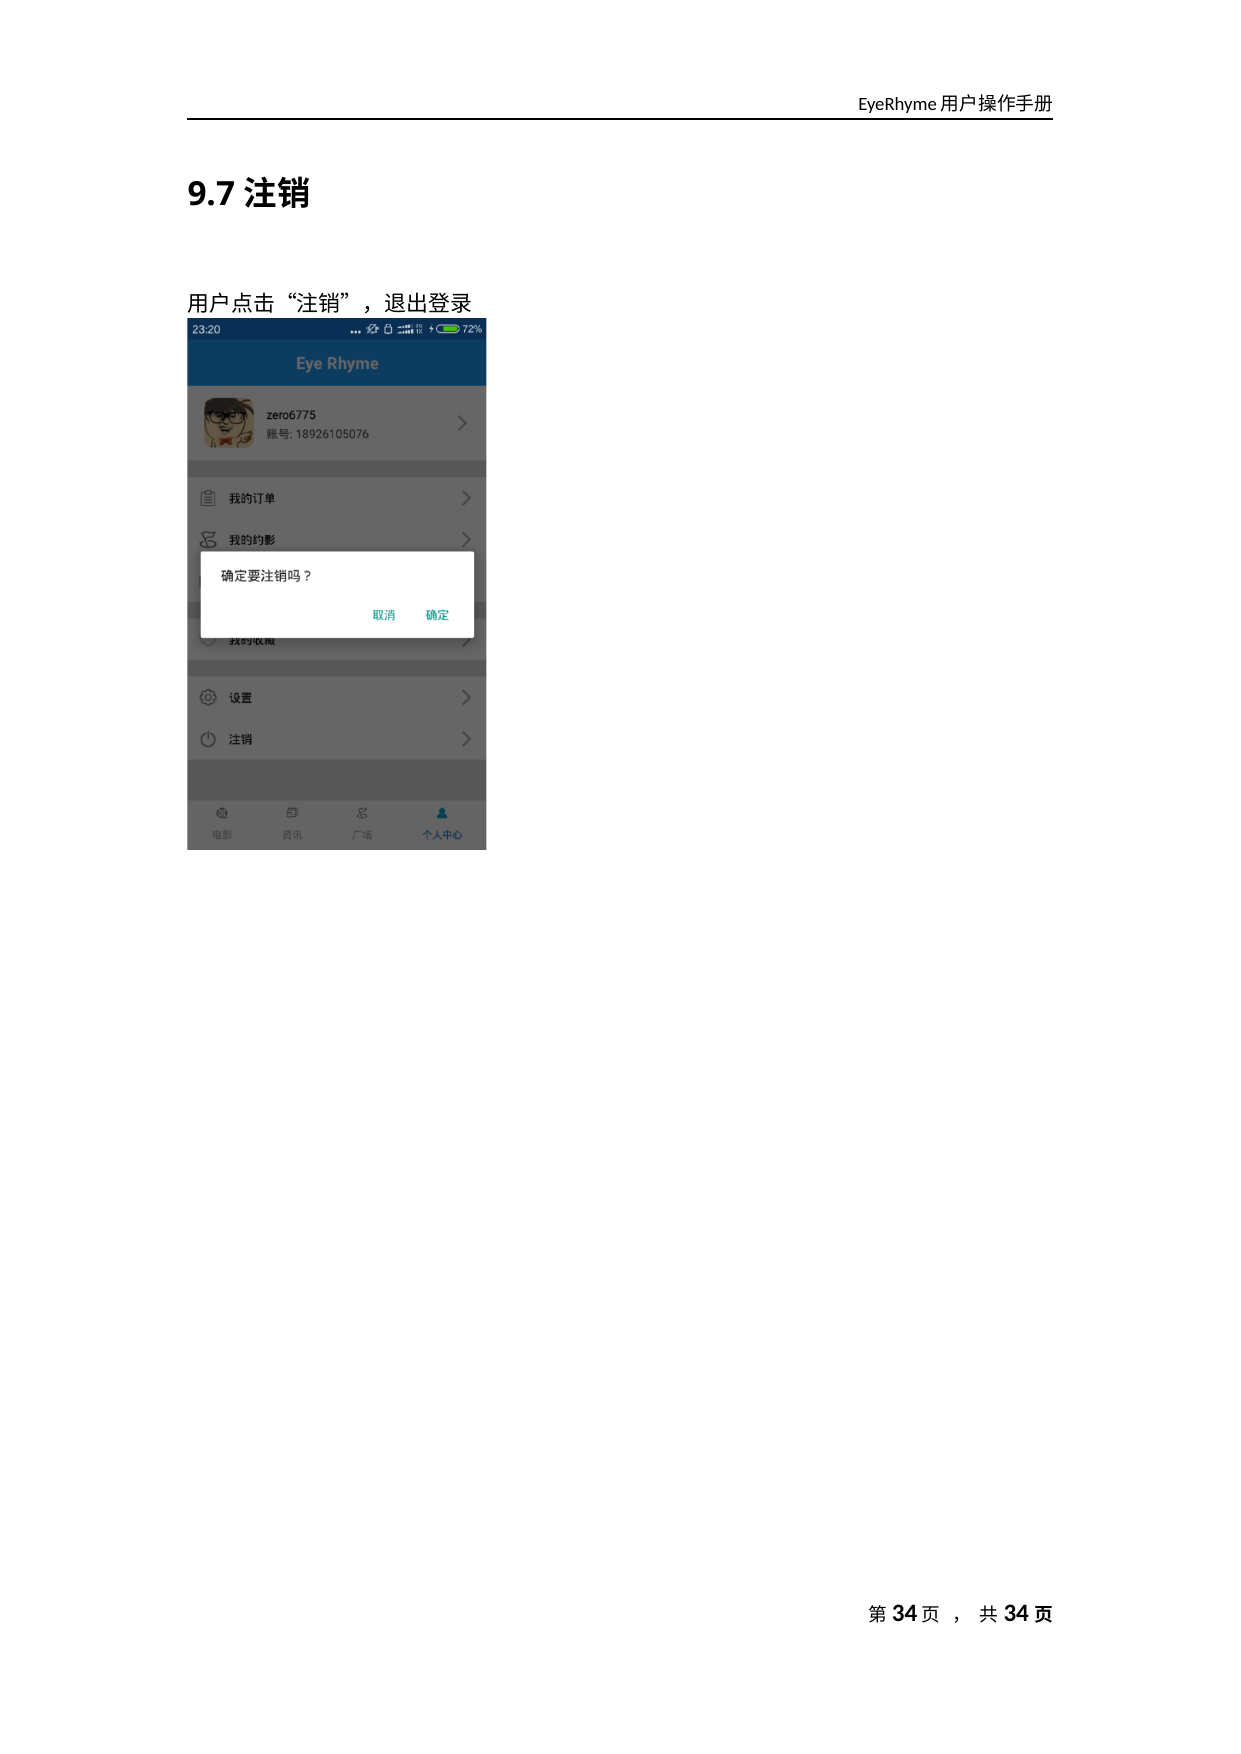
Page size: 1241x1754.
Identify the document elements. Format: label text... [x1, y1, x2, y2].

subtitle 9.7 注销 [187, 158, 1053, 223]
picture [187, 318, 487, 850]
text 用户点击“注销”，退出登录 [187, 286, 1053, 318]
